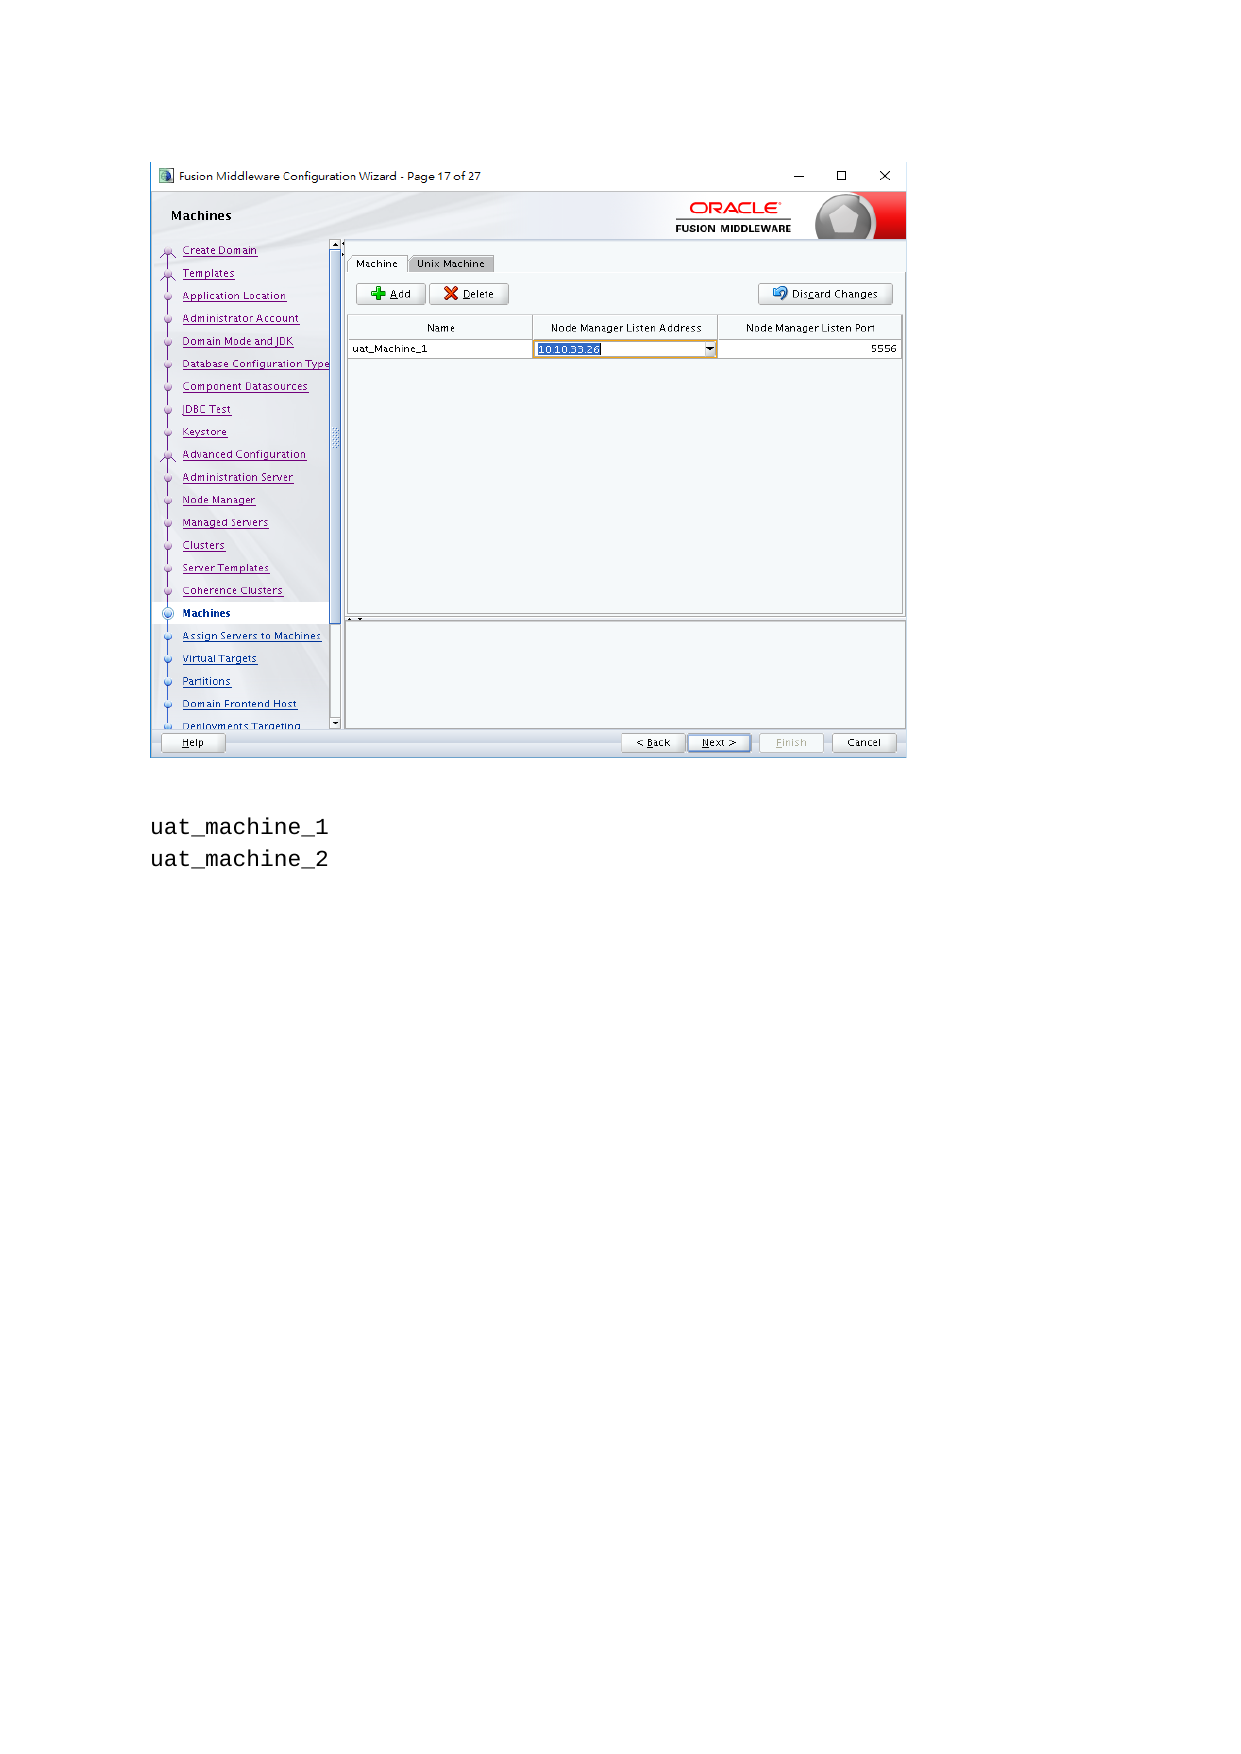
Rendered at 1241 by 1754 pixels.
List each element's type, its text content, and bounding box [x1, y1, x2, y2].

text uat_machine_2 [150, 844, 1090, 877]
picture [150, 162, 907, 758]
text uat_machine_1 [150, 812, 1090, 844]
